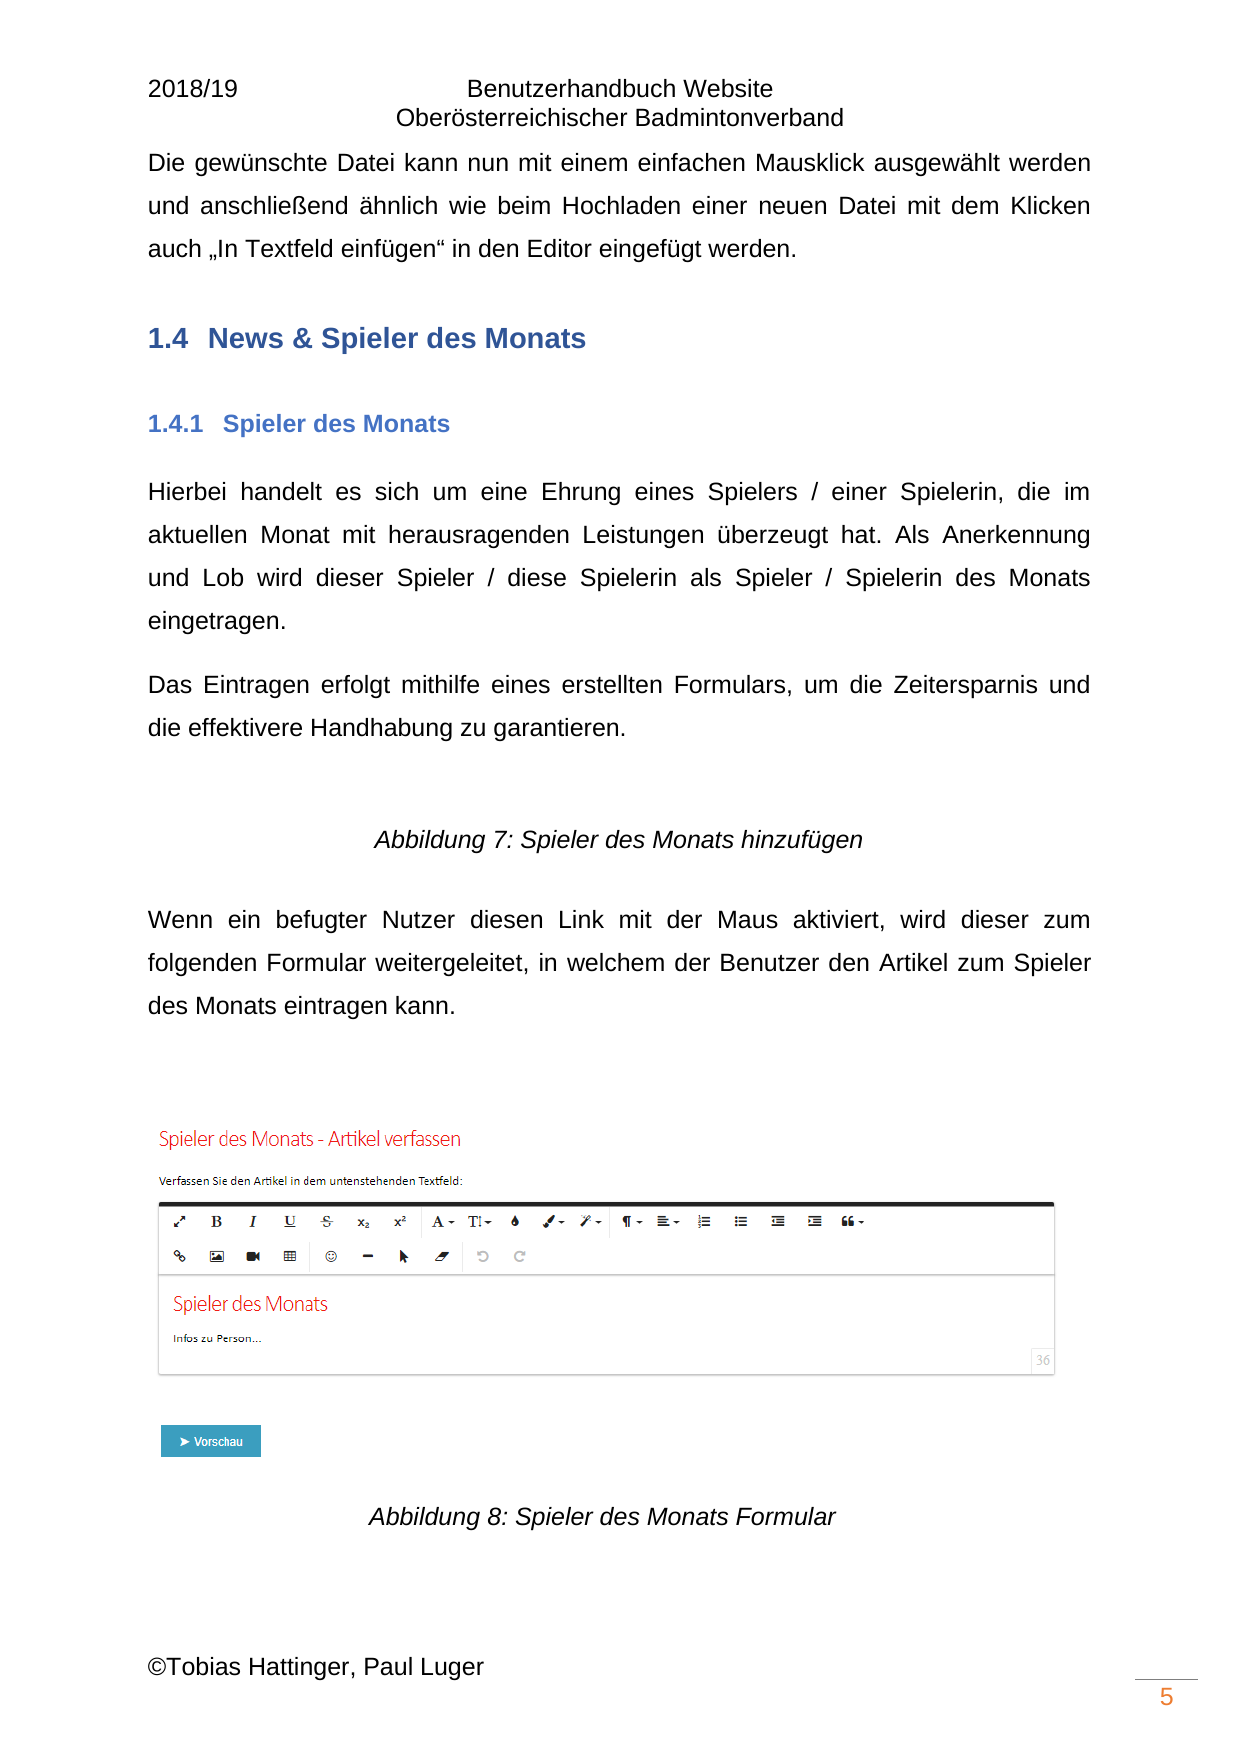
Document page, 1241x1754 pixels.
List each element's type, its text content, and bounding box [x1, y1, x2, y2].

subtitle Spieler des Monats [148, 408, 1093, 437]
subtitle News & Spieler des Monats [148, 321, 1093, 354]
text Wenn ein befugter Nutzer diesen Link mit der Maus aktiviert, wird dieser zum folgenden Formular weitergeleitet, in welchem der Benutzer den Artikel zum Spieler des Monats eintragen kann. [148, 905, 1093, 1020]
text Abbildung 8: Spieler des Monats Formular [148, 1502, 1093, 1531]
text Das Eintragen erfolgt mithilfe eines erstellten Formulars, um die Zeitersparnis und die effektivere Handhabung zu garantieren. [148, 670, 1093, 742]
picture [147, 1119, 1063, 1468]
text Die gewünschte Datei kann nun mit einem einfachen Mausklick ausgewählt werden und anschließend ähnlich wie beim Hochladen einer neuen Datei mit dem Klicken auch „In Textfeld einfügen“ in den Editor eingefügt werden. [148, 148, 1093, 263]
text Hierbei handelt es sich um eine Ehrung eines Spielers / einer Spielerin, die im aktuellen Monat mit herausragenden Leistungen überzeugt hat. Als Anerkennung und Lob wird dieser Spieler / diese Spielerin als Spieler / Spielerin des Monats eingetragen. [148, 477, 1093, 635]
